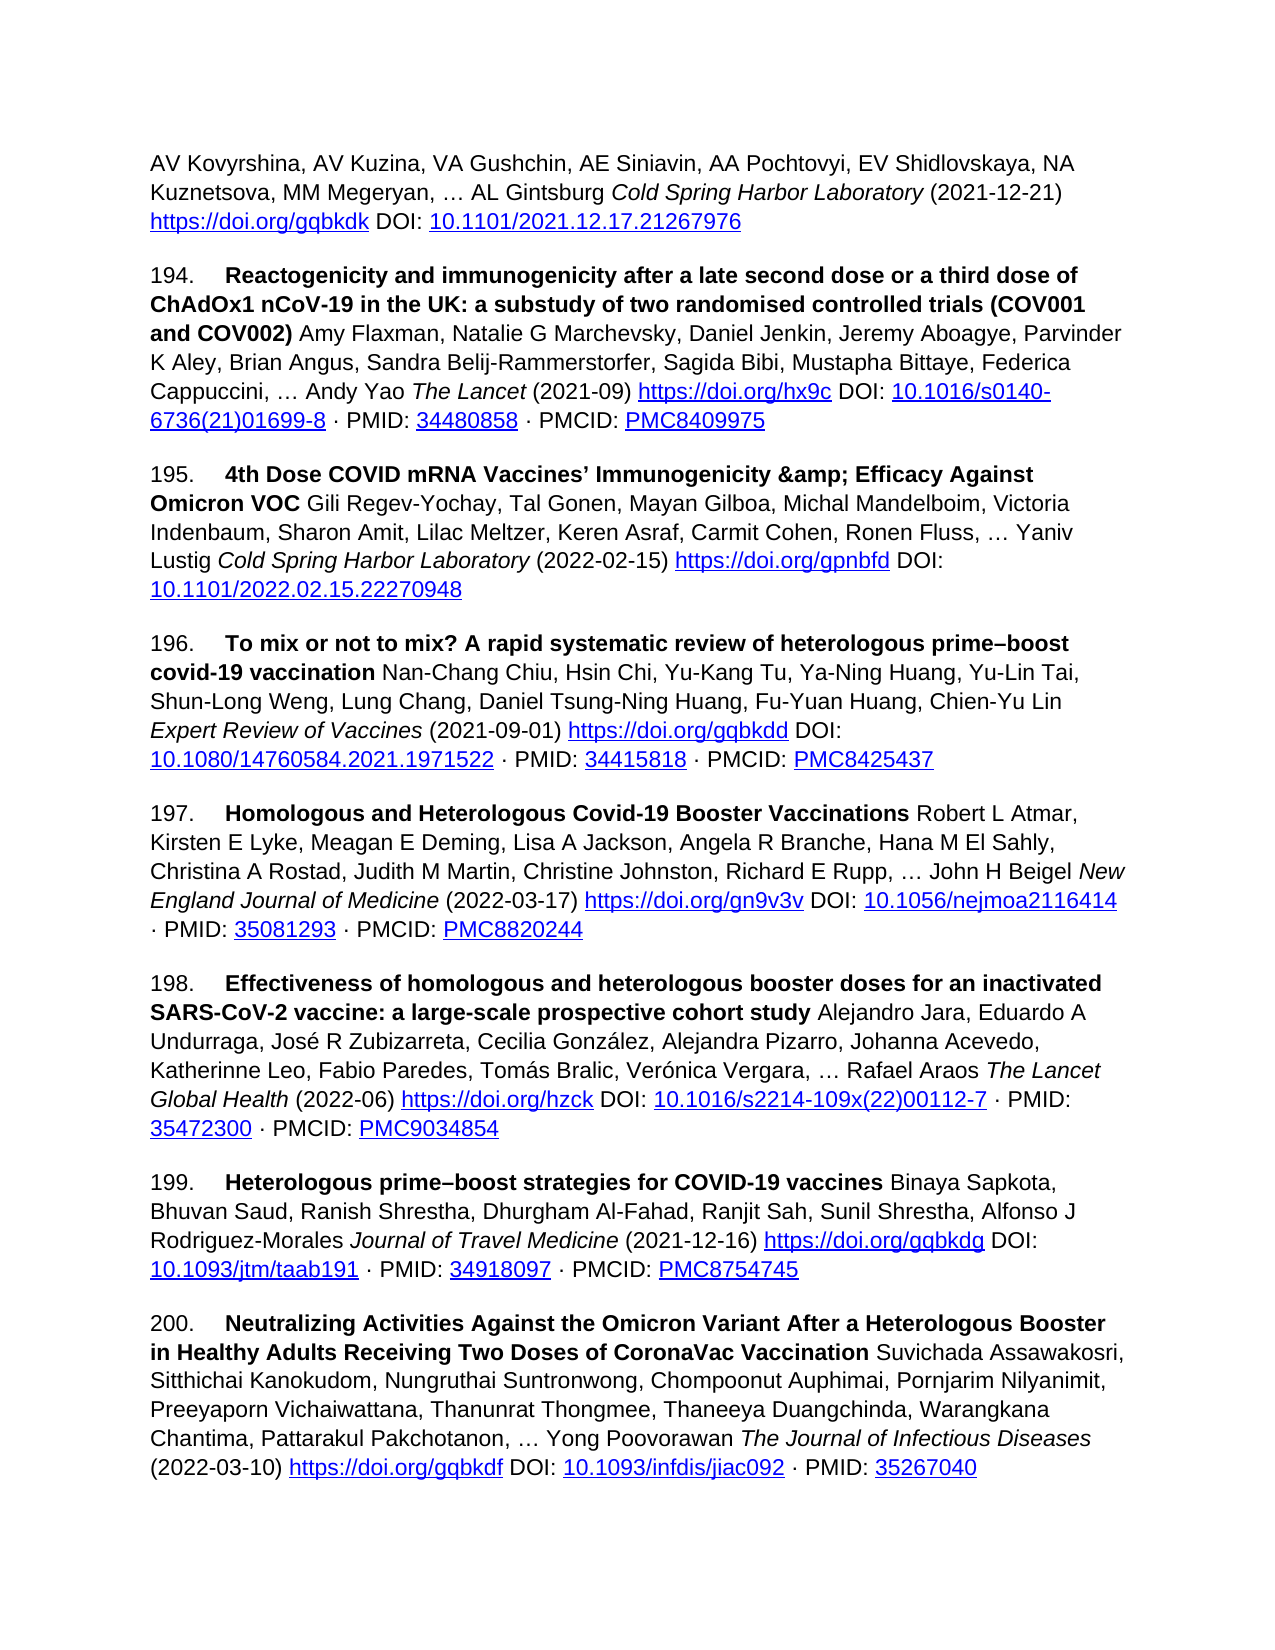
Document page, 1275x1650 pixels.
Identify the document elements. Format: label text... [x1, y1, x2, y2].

text 195. 4th Dose COVID mRNA Vaccines’ Immunogenicity &amp; Efficacy Against Omicron VOC Gili Regev-Yochay, Tal Gonen, Mayan Gilboa, Michal Mandelboim, Victoria Indenbaum, Sharon Amit, Lilac Meltzer, Keren Asraf, Carmit Cohen, Ronen Fluss, … Yaniv Lustig Cold Spring Harbor Laboratory (2022-02-15) https://doi.org/gpnbfd DOI: 10.1101/2022.02.15.22270948 [150, 461, 1125, 603]
text 198. Effectiveness of homologous and heterologous booster doses for an inactivated SARS-CoV-2 vaccine: a large-scale prospective cohort study Alejandro Jara, Eduardo A Undurraga, José R Zubizarreta, Cecilia González, Alejandra Pizarro, Johanna Acevedo, Katherinne Leo, Fabio Paredes, Tomás Bralic, Verónica Vergara, … Rafael Araos The Lancet Global Health (2022-06) https://doi.org/hzck DOI: 10.1016/s2214-109x(22)00112-7 · PMID: 35472300 · PMCID: PMC9034854 [150, 970, 1125, 1141]
text 200. Neutralizing Activities Against the Omicron Variant After a Heterologous Booster in Healthy Adults Receiving Two Doses of CoronaVac Vaccination Suvichada Assawakosri, Sitthichai Kanokudom, Nungruthai Suntronwong, Chompoonut Auphimai, Pornjarim Nilyanimit, Preeyaporn Vichaiwattana, Thanunrat Thongmee, Thaneeya Duangchinda, Warangkana Chantima, Pattarakul Pakchotanon, … Yong Poovorawan The Journal of Infectious Diseases (2022-03-10) https://doi.org/gqbkdf DOI: 10.1093/infdis/jiac092 · PMID: 35267040 [150, 1309, 1125, 1481]
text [150, 150, 1125, 234]
text 196. To mix or not to mix? A rapid systematic review of heterologous prime–boost covid-19 vaccination Nan-Chang Chiu, Hsin Chi, Yu-Kang Tu, Ya-Ning Huang, Yu-Lin Tai, Shun-Long Weng, Lung Chang, Daniel Tsung-Ning Huang, Fu-Yuan Huang, Chien-Yu Lin Expert Review of Vaccines (2021-09-01) https://doi.org/gqbkdd DOI: 10.1080/14760584.2021.1971522 · PMID: 34415818 · PMCID: PMC8425437 [150, 630, 1125, 773]
text 194. Reactogenicity and immunogenicity after a late second dose or a third dose of ChAdOx1 nCoV-19 in the UK: a substudy of two randomised controlled trials (COV001 and COV002) Amy Flaxman, Natalie G Marchevsky, Daniel Jenkin, Jeremy Aboagye, Parvinder K Aley, Brian Angus, Sandra Belij-Rammerstorfer, Sagida Bibi, Mustapha Bittaye, Federica Cappuccini, … Andy Yao The Lancet (2021-09) https://doi.org/hx9c DOI: 10.1016/s0140-6736(21)01699-8 · PMID: 34480858 · PMCID: PMC8409975 [150, 262, 1125, 433]
text 197. Homologous and Heterologous Covid-19 Booster Vaccinations Robert L Atmar, Kirsten E Lyke, Meagan E Deming, Lisa A Jackson, Angela R Branche, Hana M El Sahly, Christina A Rostad, Judith M Martin, Christine Johnston, Richard E Rupp, … John H Beigel New England Journal of Medicine (2022-03-17) https://doi.org/gn9v3v DOI: 10.1056/nejmoa2116414 · PMID: 35081293 · PMCID: PMC8820244 [150, 800, 1125, 942]
text 199. Heterologous prime–boost strategies for COVID-19 vaccines Binaya Sapkota, Bhuvan Saud, Ranish Shrestha, Dhurgham Al-Fahad, Ranjit Sah, Sunil Shrestha, Alfonso J Rodriguez-Morales Journal of Travel Medicine (2021-12-16) https://doi.org/gqbkdg DOI: 10.1093/jtm/taab191 · PMID: 34918097 · PMCID: PMC8754745 [150, 1169, 1125, 1282]
